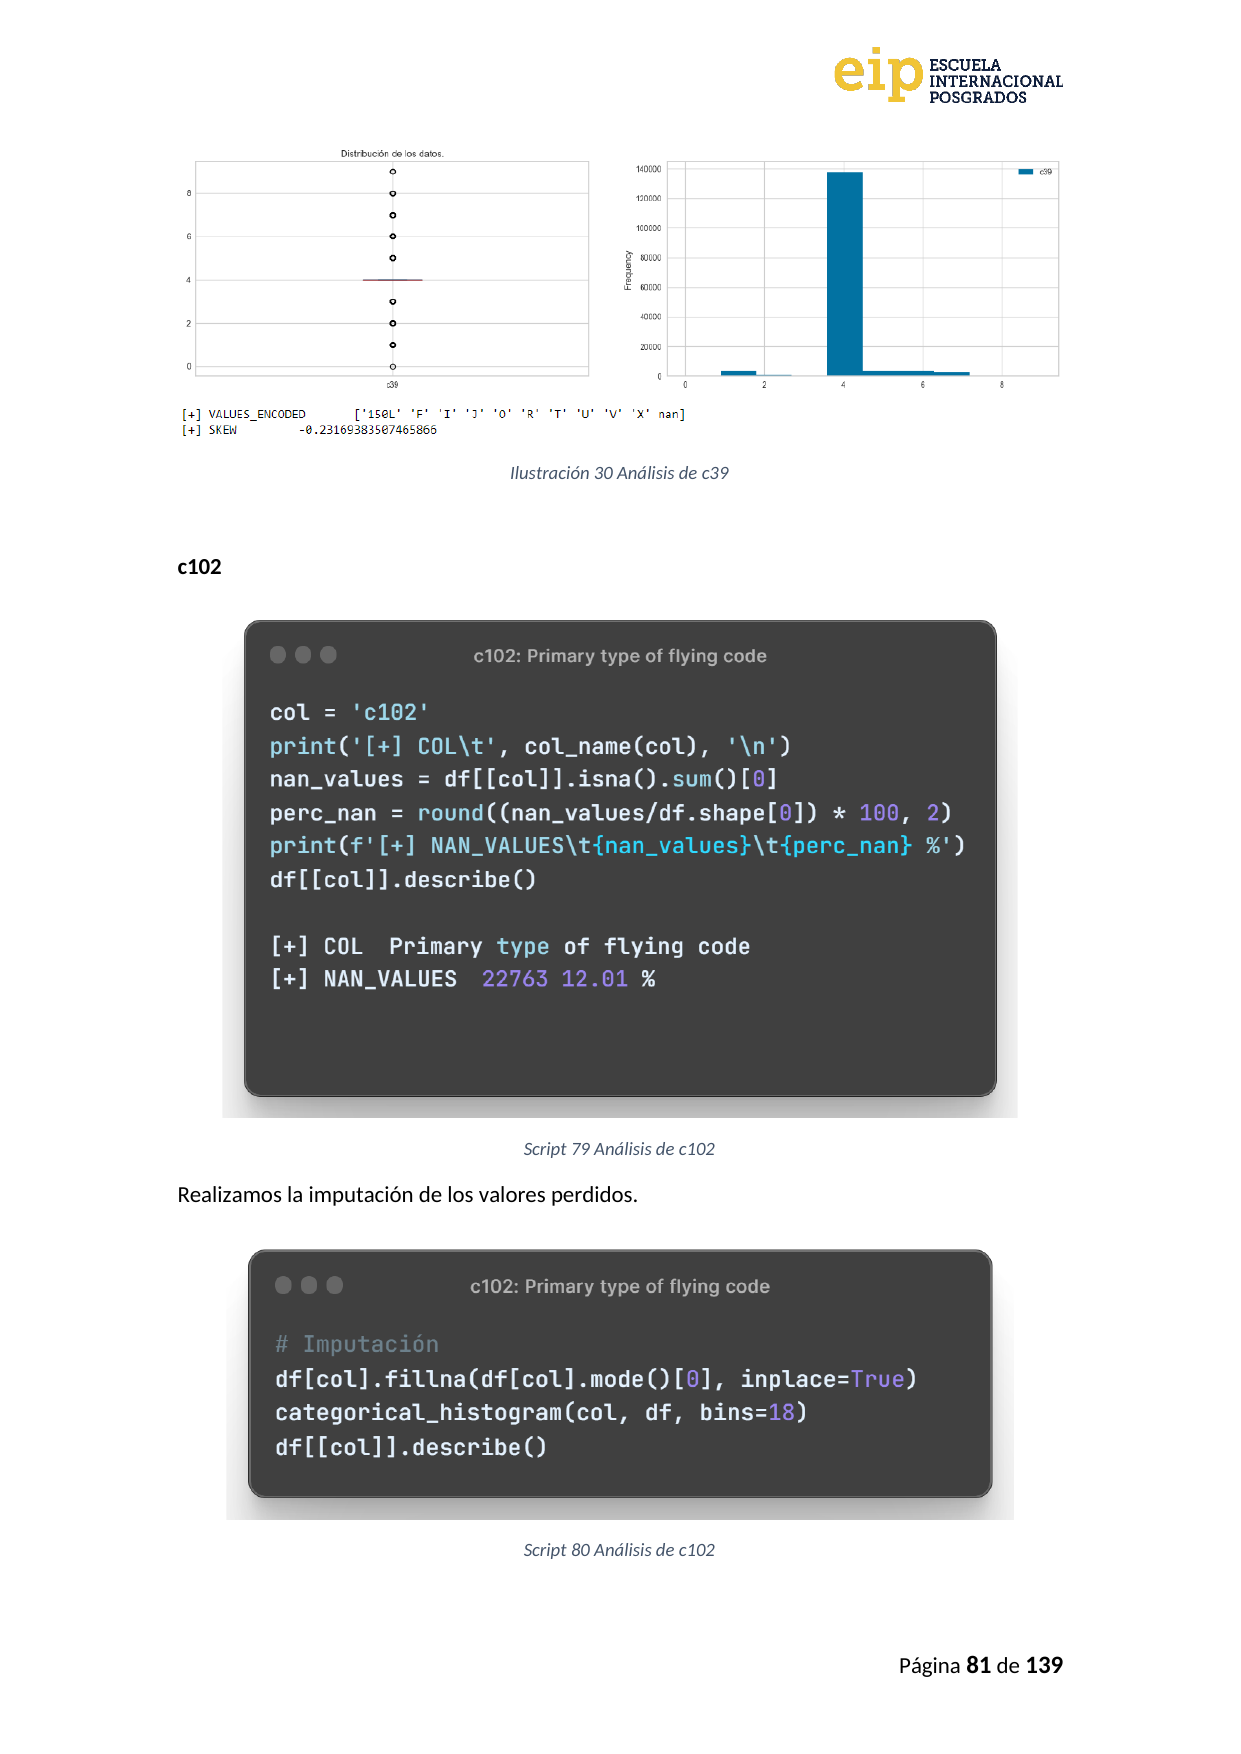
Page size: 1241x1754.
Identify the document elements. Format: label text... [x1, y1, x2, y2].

text c102 [177, 552, 1063, 580]
picture [177, 147, 1063, 443]
text Ilustración 30 Análisis de c39 [177, 461, 1063, 484]
picture [222, 598, 1018, 1118]
text Script 79 Análisis de c102 [177, 1137, 1063, 1160]
picture [226, 1227, 1014, 1520]
text Script 80 Análisis de c102 [177, 1538, 1063, 1561]
picture [834, 47, 1063, 103]
text Realizamos la imputación de los valores perdidos. [177, 1181, 1063, 1209]
